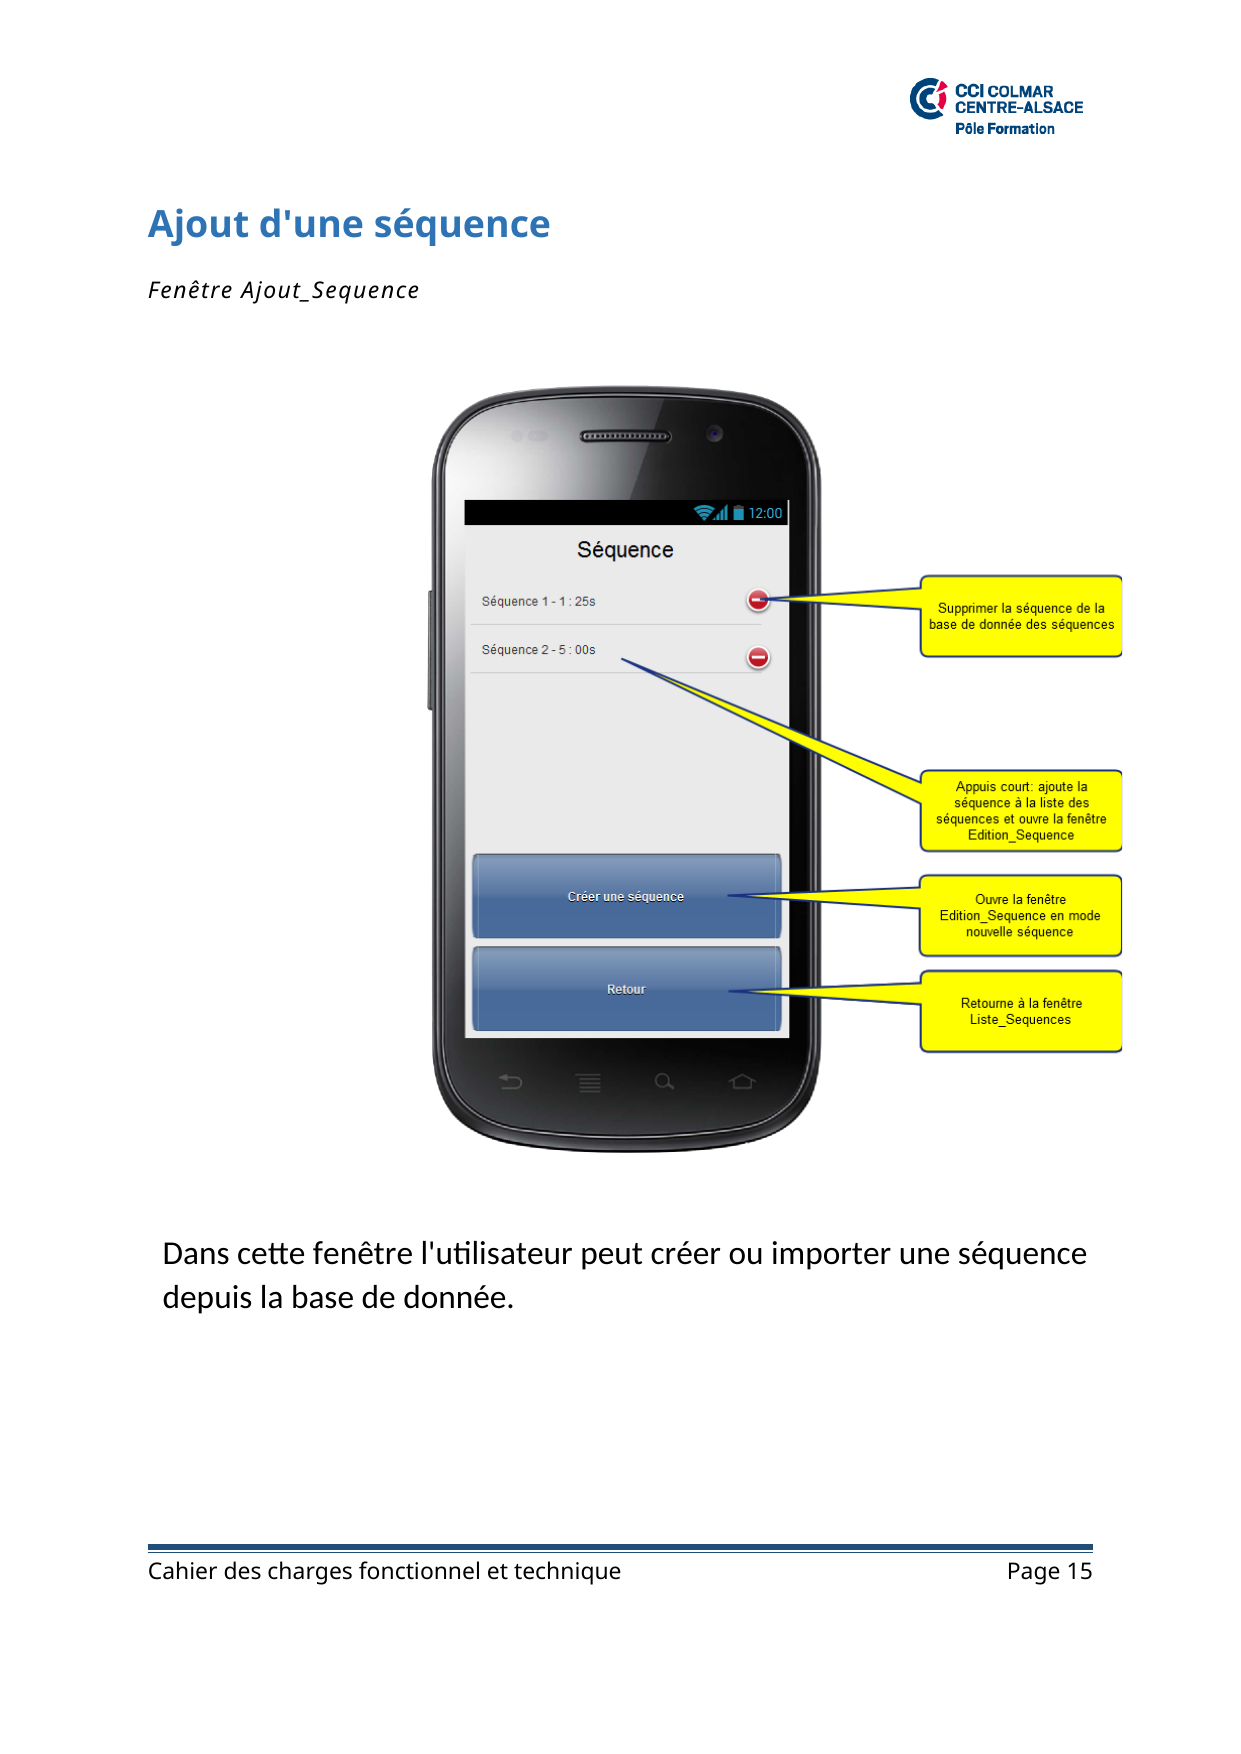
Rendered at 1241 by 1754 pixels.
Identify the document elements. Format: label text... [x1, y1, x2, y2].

picture [147, 385, 1123, 1153]
subtitle Ajout d'une séquence [148, 198, 1093, 249]
picture [899, 73, 1093, 139]
text Dans cette fenêtre l'utilisateur peut créer ou importer une séquence depuis la base de donnée. [162, 1232, 1093, 1317]
subtitle Fenêtre Ajout_Sequence [148, 274, 1093, 305]
